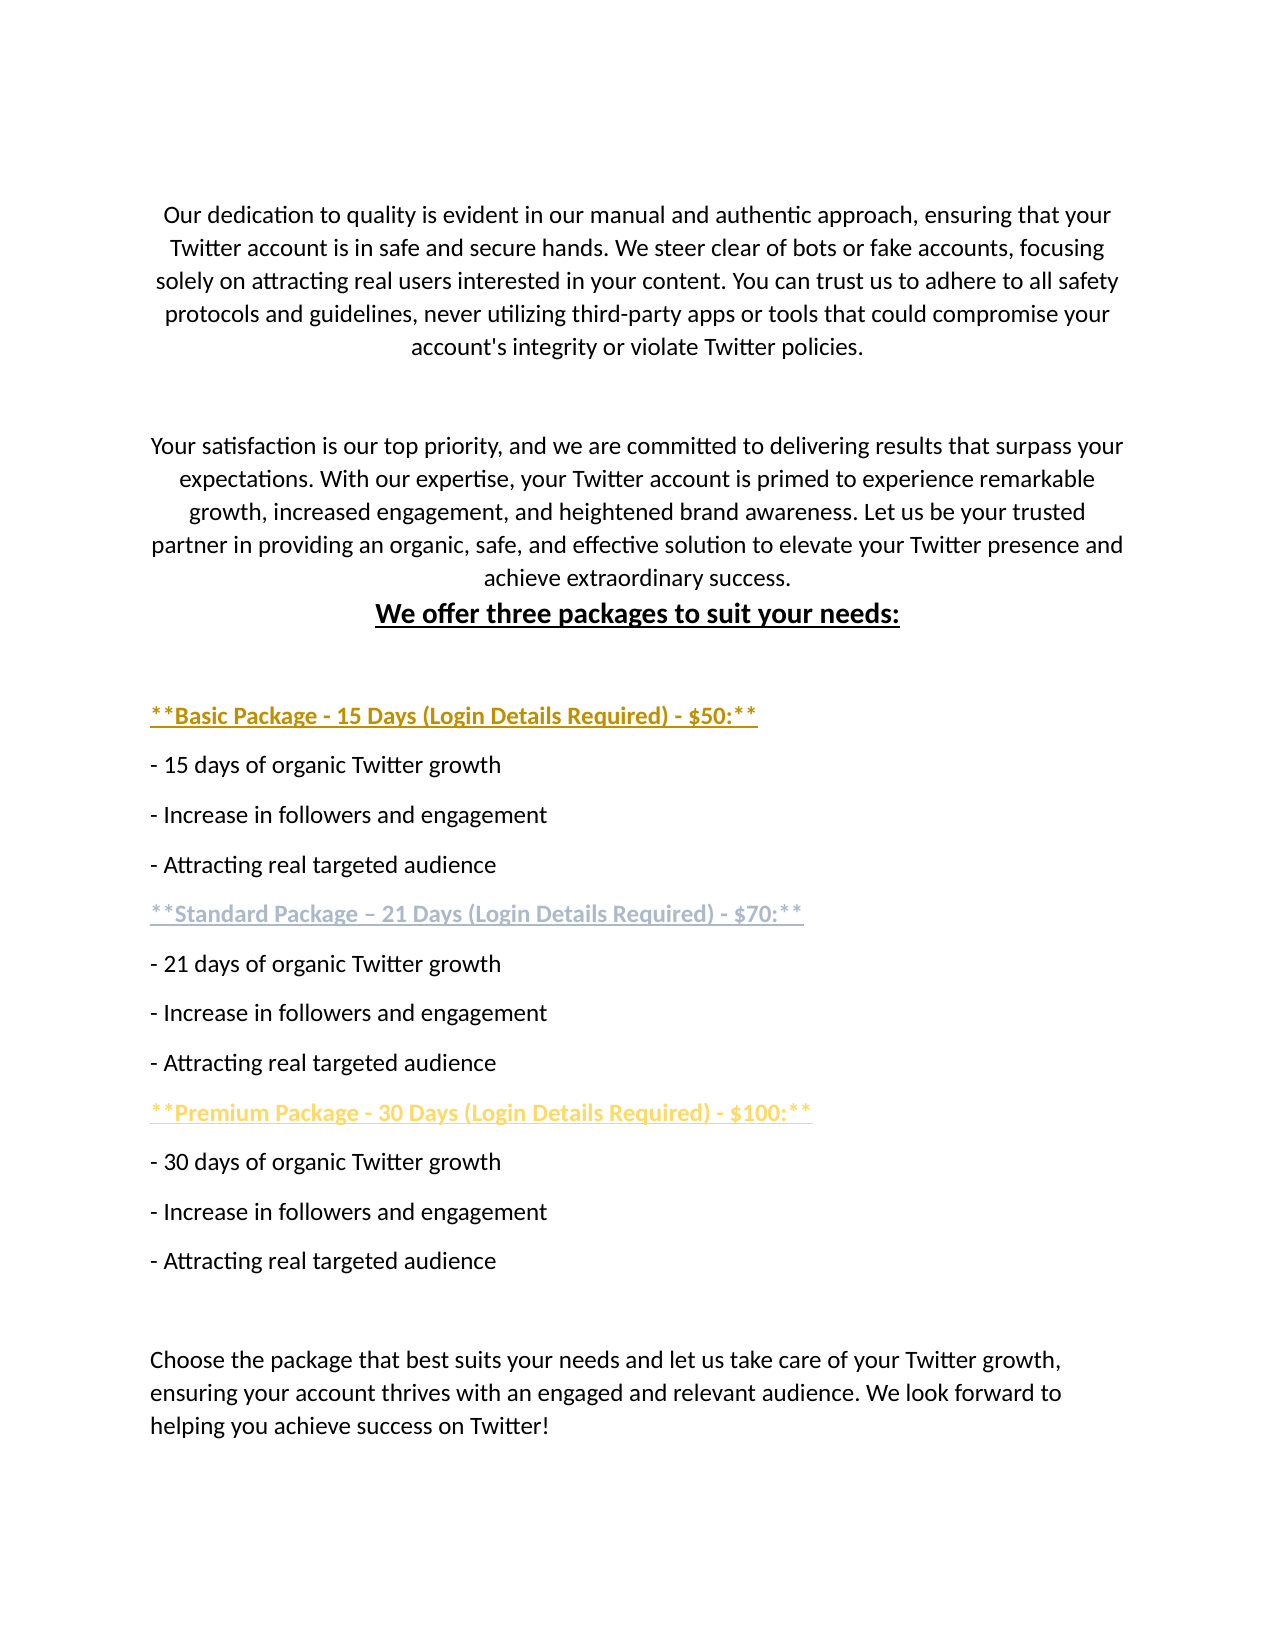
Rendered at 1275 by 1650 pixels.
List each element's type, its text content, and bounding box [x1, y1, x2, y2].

text - 15 days of organic Twitter growth [150, 750, 1125, 780]
text **Standard Package – 21 Days (Login Details Required) - $70:** [150, 898, 1125, 929]
text Our dedication to quality is evident in our manual and authentic approach, ensuring that your Twitter account is in safe and secure hands. We steer clear of bots or fake accounts, focusing solely on attracting real users interested in your content. You can trust us to adhere to all safety protocols and guidelines, never utilizing third-party apps or tools that could compromise your account's integrity or violate Twitter policies. [150, 199, 1125, 362]
text **Premium Package - 30 Days (Login Details Required) - $100:** [150, 1097, 1125, 1127]
text - 21 days of organic Twitter growth [150, 948, 1125, 978]
text Choose the package that best suits your needs and let us take care of your Twitter growth, ensuring your account thrives with an engaged and relevant audience. We look forward to helping you achieve success on Twitter! [150, 1345, 1125, 1441]
text - Increase in followers and engagement [150, 998, 1125, 1028]
text - 30 days of organic Twitter growth [150, 1146, 1125, 1177]
text - Attracting real targeted audience [150, 849, 1125, 879]
text - Attracting real targeted audience [150, 1246, 1125, 1276]
text **Basic Package - 15 Days (Login Details Required) - $50:** [150, 700, 1125, 731]
text - Attracting real targeted audience [150, 1047, 1125, 1078]
text - Increase in followers and engagement [150, 1196, 1125, 1226]
text Your satisfaction is our top priority, and we are committed to delivering results that surpass your expectations. With our expertise, your Twitter account is primed to experience remarkable growth, increased engagement, and heightened brand awareness. Let us be your trusted partner in providing an organic, safe, and effective solution to elevate your Twitter presence and achieve extraordinary success. We offer three packages to suit your needs: [150, 430, 1125, 631]
text - Increase in followers and engagement [150, 799, 1125, 830]
